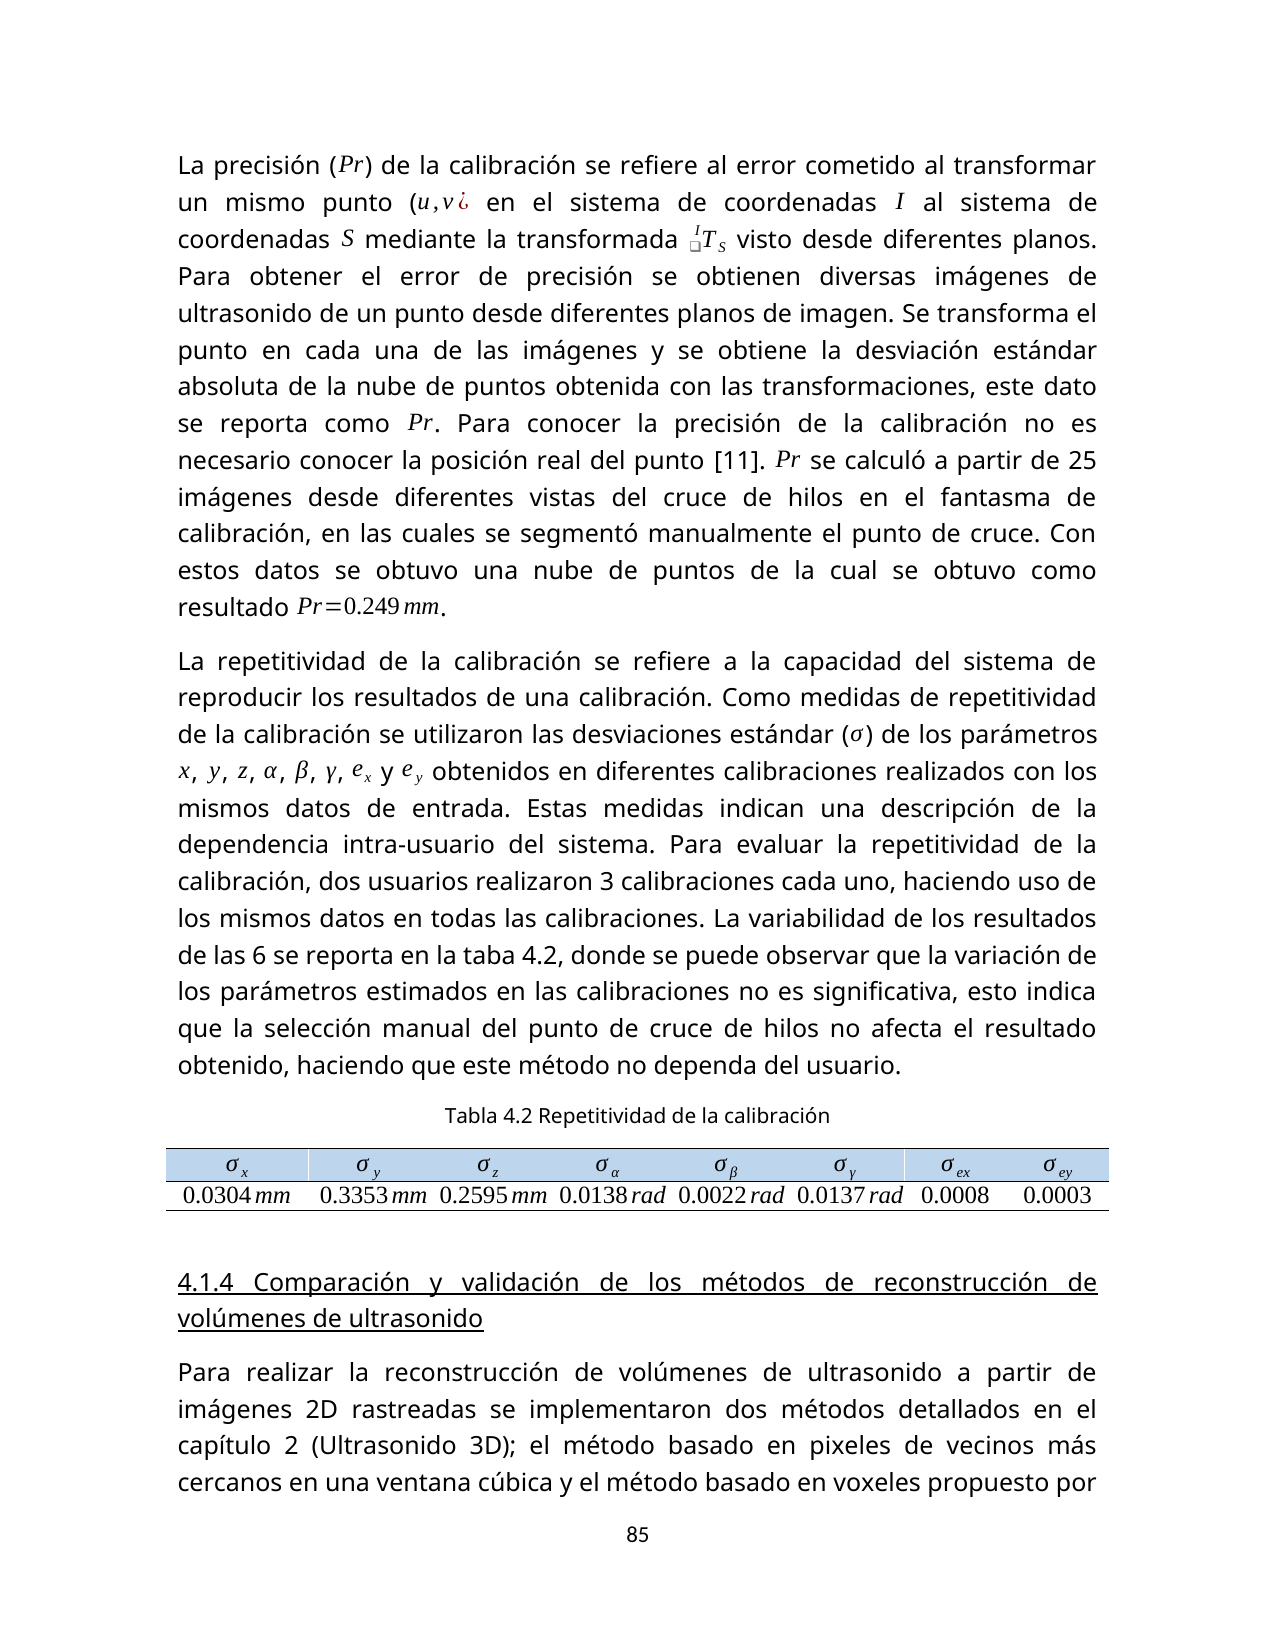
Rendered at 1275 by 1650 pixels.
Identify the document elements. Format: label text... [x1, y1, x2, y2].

text 4.1.4 Comparación y validación de los métodos de reconstrucción de volúmenes de ultrasonido [177, 1264, 1098, 1293]
text Tabla 4.2 Repetitividad de la calibración [177, 1101, 1098, 1129]
table_header [309, 1149, 428, 1181]
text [177, 1354, 1098, 1499]
table_cell [548, 1182, 667, 1210]
table_cell [428, 1182, 548, 1210]
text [177, 148, 1098, 624]
table_header [428, 1149, 548, 1181]
table_cell [786, 1182, 904, 1210]
table_header [1007, 1149, 1109, 1181]
table_header [667, 1149, 786, 1181]
table_cell [1007, 1182, 1109, 1210]
table_header [166, 1149, 308, 1181]
table_header [786, 1149, 904, 1181]
text La repetitividad de la calibración se refiere a la capacidad del sistema de reproducir los resultados de una calibración. Como medidas de repetitividad de la calibración se utilizaron las desviaciones estándar () de los parámetros , , , , , , y obtenidos en diferentes calibraciones realizados con los mismos datos de entrada. Estas medidas indican una descripción de la dependencia intra-usuario del sistema. Para evaluar la repetitividad de la calibración, dos usuarios realizaron 3 calibraciones cada uno, haciendo uso de los mismos datos en todas las calibraciones. La variabilidad de los resultados de las 6 se reporta en la taba 4.2, donde se puede observar que la variación de los parámetros estimados en las calibraciones no es significativa, esto indica que la selección manual del punto de cruce de hilos no afecta el resultado obtenido, haciendo que este método no dependa del usuario. [177, 643, 1098, 1082]
table_cell [667, 1182, 786, 1210]
table_cell [309, 1182, 428, 1210]
table_cell [905, 1182, 1007, 1210]
table_header [548, 1149, 667, 1181]
table_cell [166, 1182, 308, 1210]
text 4.1.4 Comparación y validación de los métodos de reconstrucción de volúmenes de ultrasonido [177, 1294, 1098, 1335]
table_header [905, 1149, 1007, 1181]
